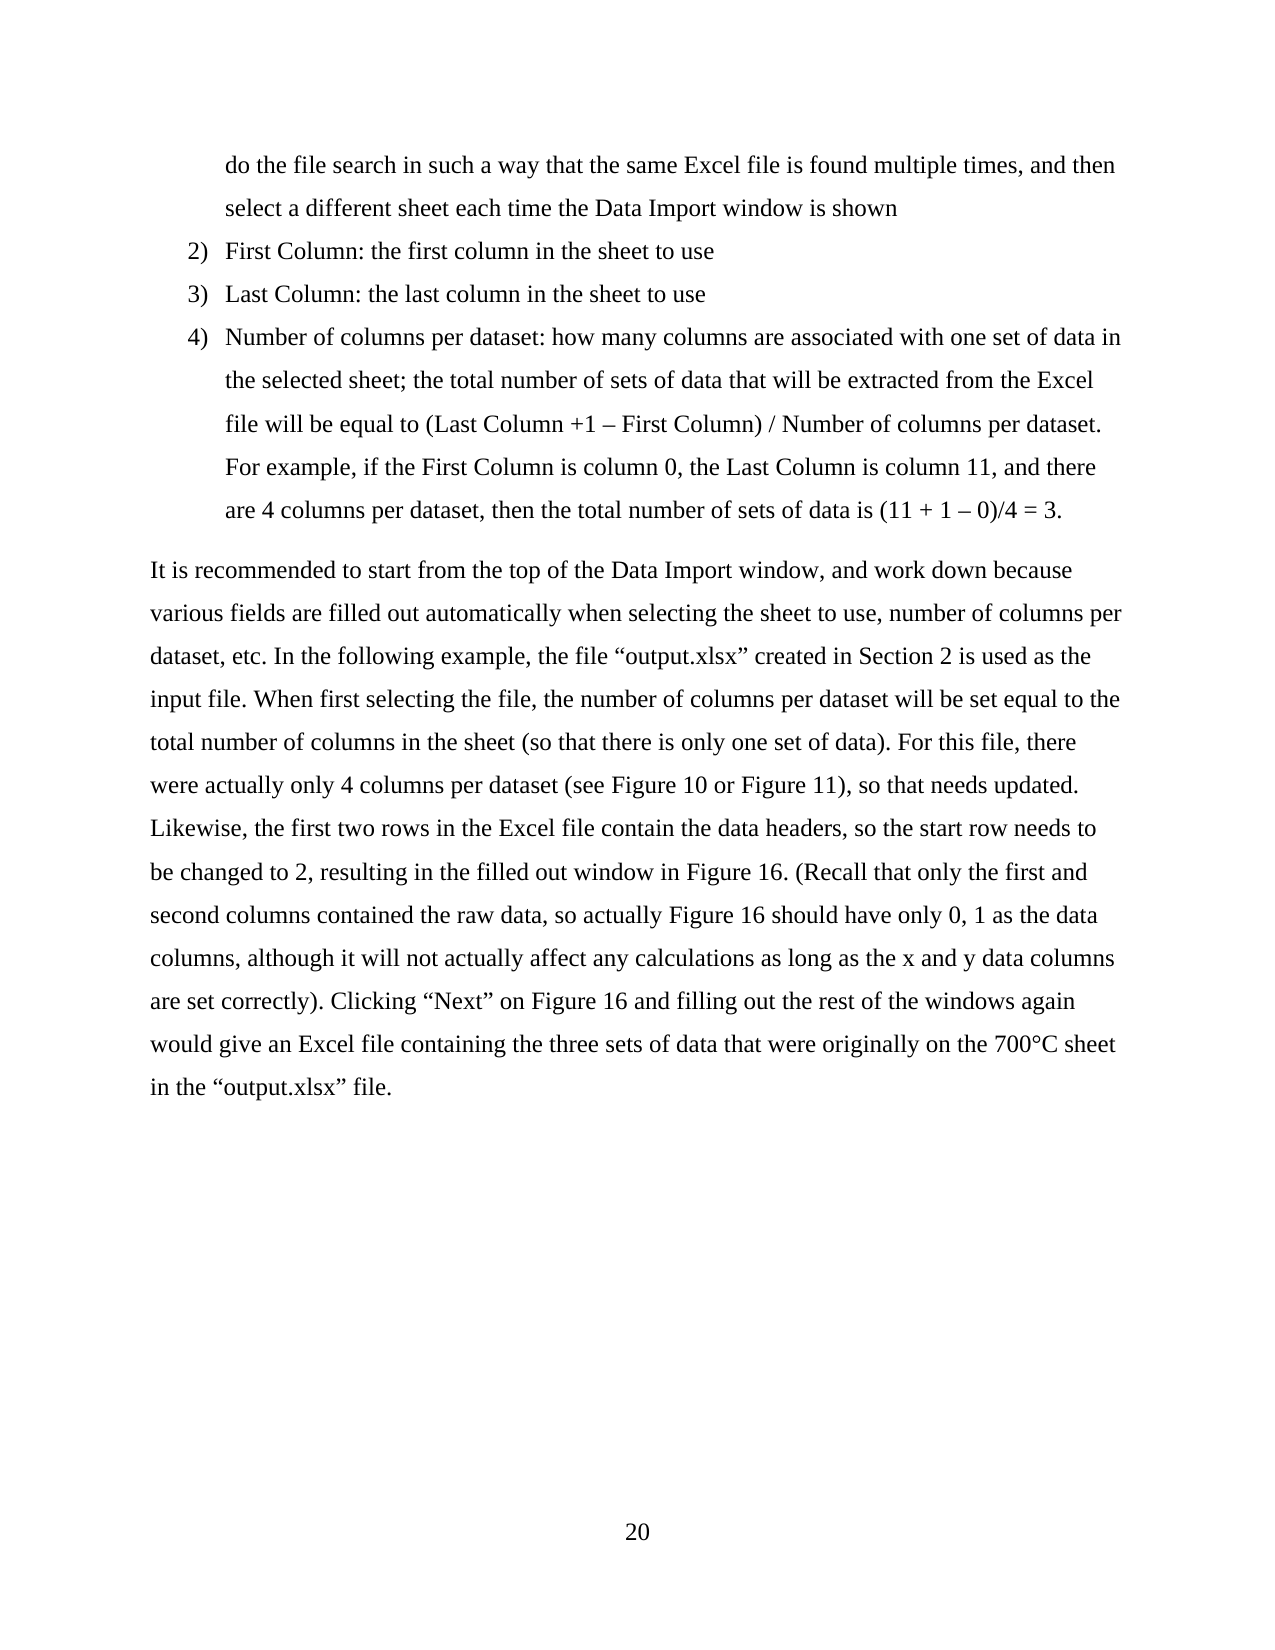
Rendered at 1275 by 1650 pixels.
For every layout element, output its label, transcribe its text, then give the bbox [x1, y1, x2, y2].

list First Column: the first column in the sheet to use [187, 236, 1125, 265]
list Last Column: the last column in the sheet to use [187, 279, 1125, 308]
list Number of columns per dataset: how many columns are associated with one set of data in the selected sheet; the total number of sets of data that will be extracted from the Excel file will be equal to (Last Column +1 – First Column) / Number of columns per dataset. For example, if the First Column is column 0, the Last Column is column 11, and there are 4 columns per dataset, then the total number of sets of data is (11 + 1 – 0)/4 = 3. [187, 322, 1125, 524]
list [187, 150, 1125, 222]
